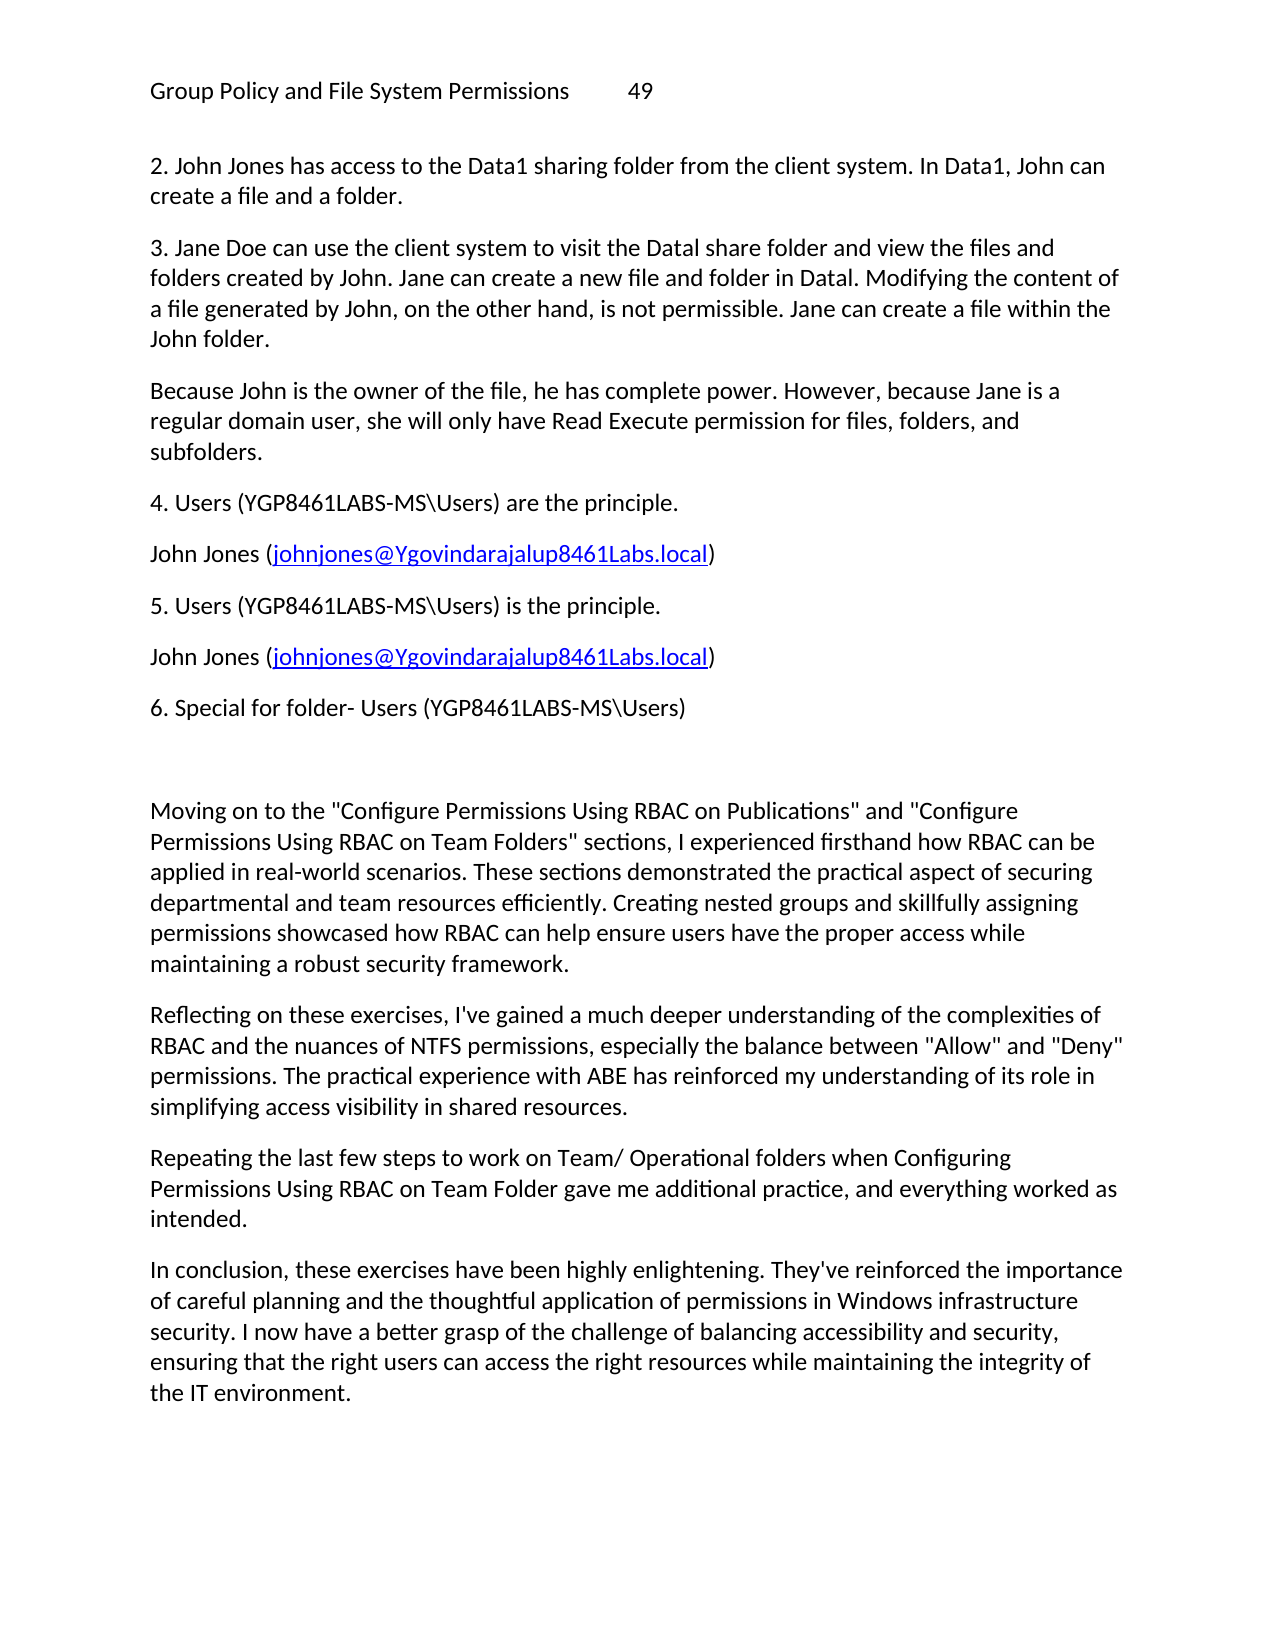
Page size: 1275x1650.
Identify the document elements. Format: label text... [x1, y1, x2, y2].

text Moving on to the "Configure Permissions Using RBAC on Publications" and "Configure Permissions Using RBAC on Team Folders" sections, I experienced firsthand how RBAC can be applied in real-world scenarios. These sections demonstrated the practical aspect of securing departmental and team resources efficiently. Creating nested groups and skillfully assigning permissions showcased how RBAC can help ensure users have the proper access while maintaining a robust security framework. [150, 795, 1125, 978]
text 4. Users (YGP8461LABS-MS\Users) are the principle. [150, 487, 1125, 518]
text 3. Jane Doe can use the client system to visit the Datal share folder and view the files and folders created by John. Jane can create a new file and folder in Datal. Modifying the content of a file generated by John, on the other hand, is not permissible. Jane can create a file within the John folder. [150, 232, 1125, 354]
text Repeating the last few steps to work on Team/ Operational folders when Configuring Permissions Using RBAC on Team Folder gave me additional practice, and everything worked as intended. [150, 1142, 1125, 1234]
text 6. Special for folder- Users (YGP8461LABS-MS\Users) [150, 693, 1125, 723]
text Because John is the owner of the file, he has complete power. However, because Jane is a regular domain user, she will only have Read Execute permission for files, folders, and subfolders. [150, 375, 1125, 466]
text John Jones (johnjones@Ygovindarajalup8461Labs.local) [150, 641, 1125, 672]
text 5. Users (YGP8461LABS-MS\Users) is the principle. [150, 590, 1125, 620]
text John Jones (johnjones@Ygovindarajalup8461Labs.local) [150, 538, 1125, 569]
text Reflecting on these exercises, I've gained a much deeper understanding of the complexities of RBAC and the nuances of NTFS permissions, especially the balance between "Allow" and "Deny" permissions. The practical experience with ABE has reinforced my understanding of its role in simplifying access visibility in shared resources. [150, 999, 1125, 1121]
text 2. John Jones has access to the Data1 sharing folder from the client system. In Data1, John can create a file and a folder. [150, 150, 1125, 211]
text In conclusion, these exercises have been highly enlightening. They've reinforced the importance of careful planning and the thoughtful application of permissions in Windows infrastructure security. I now have a better grasp of the challenge of balancing accessibility and security, ensuring that the right users can access the right resources while maintaining the integrity of the IT environment. [150, 1254, 1125, 1407]
